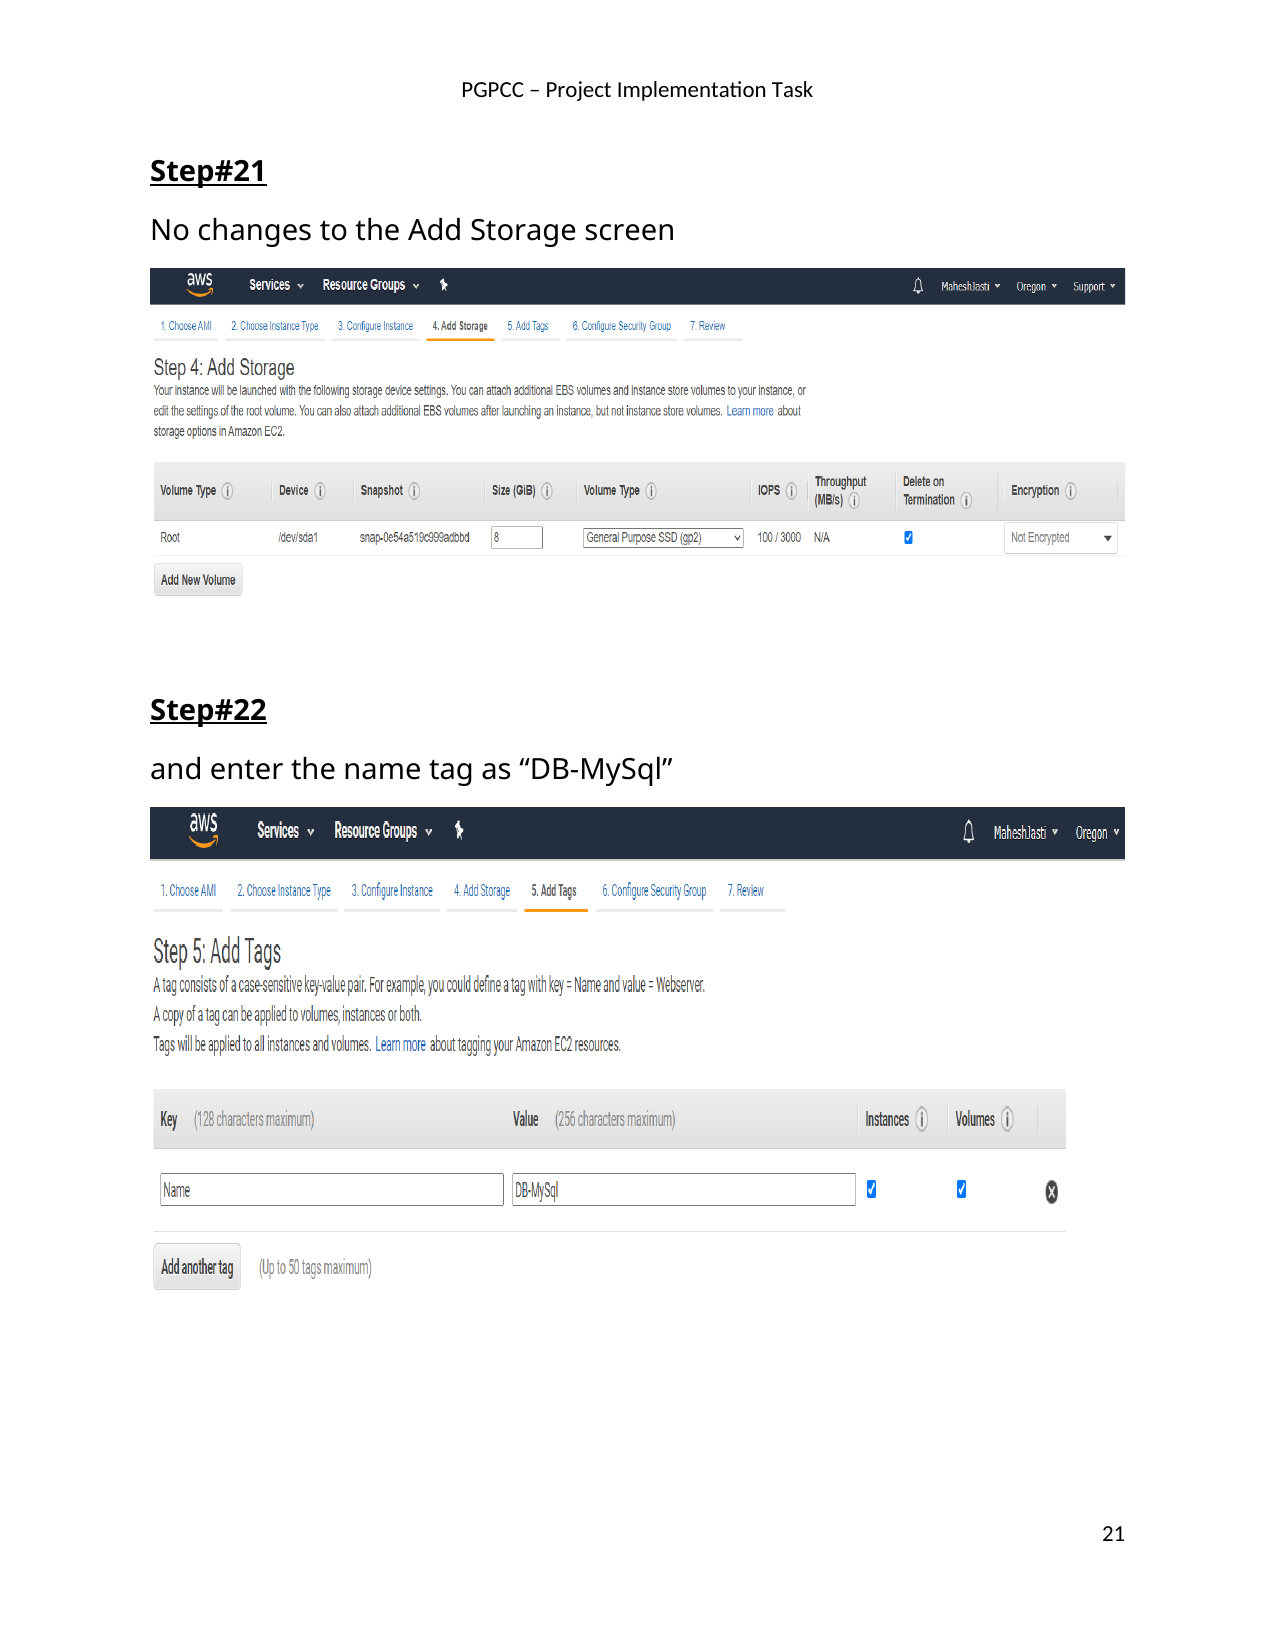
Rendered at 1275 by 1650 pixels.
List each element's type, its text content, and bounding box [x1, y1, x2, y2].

text Step#21 [150, 150, 1125, 190]
text Step#22 [150, 689, 1125, 728]
text No changes to the Add Storage screen [150, 209, 1125, 249]
text and enter the name tag as “DB-MySql” [150, 748, 1125, 788]
picture [150, 268, 1125, 611]
picture [150, 807, 1125, 1315]
